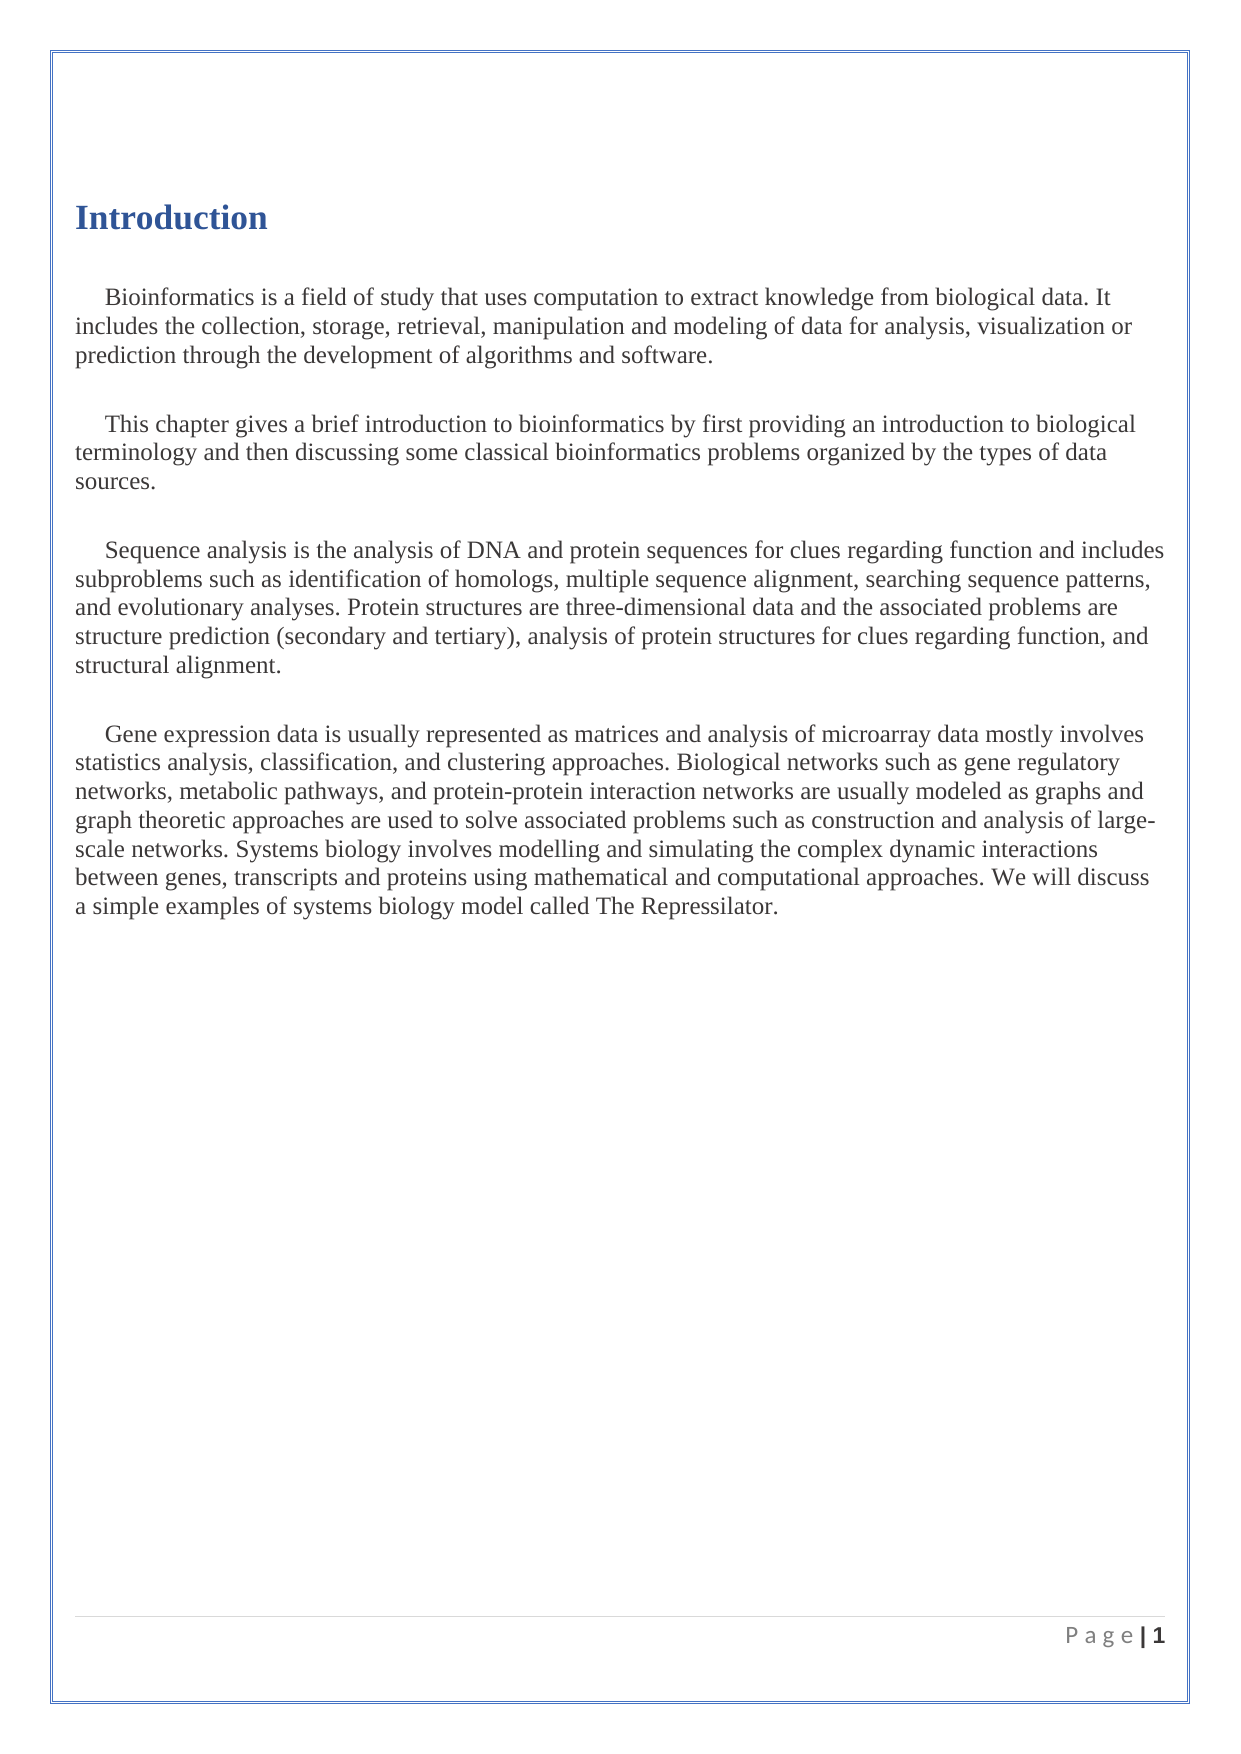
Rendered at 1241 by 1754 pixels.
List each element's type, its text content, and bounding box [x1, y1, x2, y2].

text Gene expression data is usually represented as matrices and analysis of microarray data mostly involves statistics analysis, classification, and clustering approaches. Biological networks such as gene regulatory networks, metabolic pathways, and protein-protein interaction networks are usually modeled as graphs and graph theoretic approaches are used to solve associated problems such as construction and analysis of large-scale networks. Systems biology involves modelling and simulating the complex dynamic interactions between genes, transcripts and proteins using mathematical and computational approaches. We will discuss a simple examples of systems biology model called The Repressilator. [75, 719, 1165, 920]
text Bioinformatics is a field of study that uses computation to extract knowledge from biological data. It includes the collection, storage, retrieval, manipulation and modeling of data for analysis, visualization or prediction through the development of algorithms and software. [75, 282, 1165, 369]
text Sequence analysis is the analysis of DNA and protein sequences for clues regarding function and includes subproblems such as identification of homologs, multiple sequence alignment, searching sequence patterns, and evolutionary analyses. Protein structures are three-dimensional data and the associated problems are structure prediction (secondary and tertiary), analysis of protein structures for clues regarding function, and structural alignment. [75, 535, 1165, 679]
subtitle Introduction [75, 196, 1165, 237]
text This chapter gives a brief introduction to bioinformatics by first providing an introduction to biological terminology and then discussing some classical bioinformatics problems organized by the types of data sources. [75, 409, 1165, 495]
